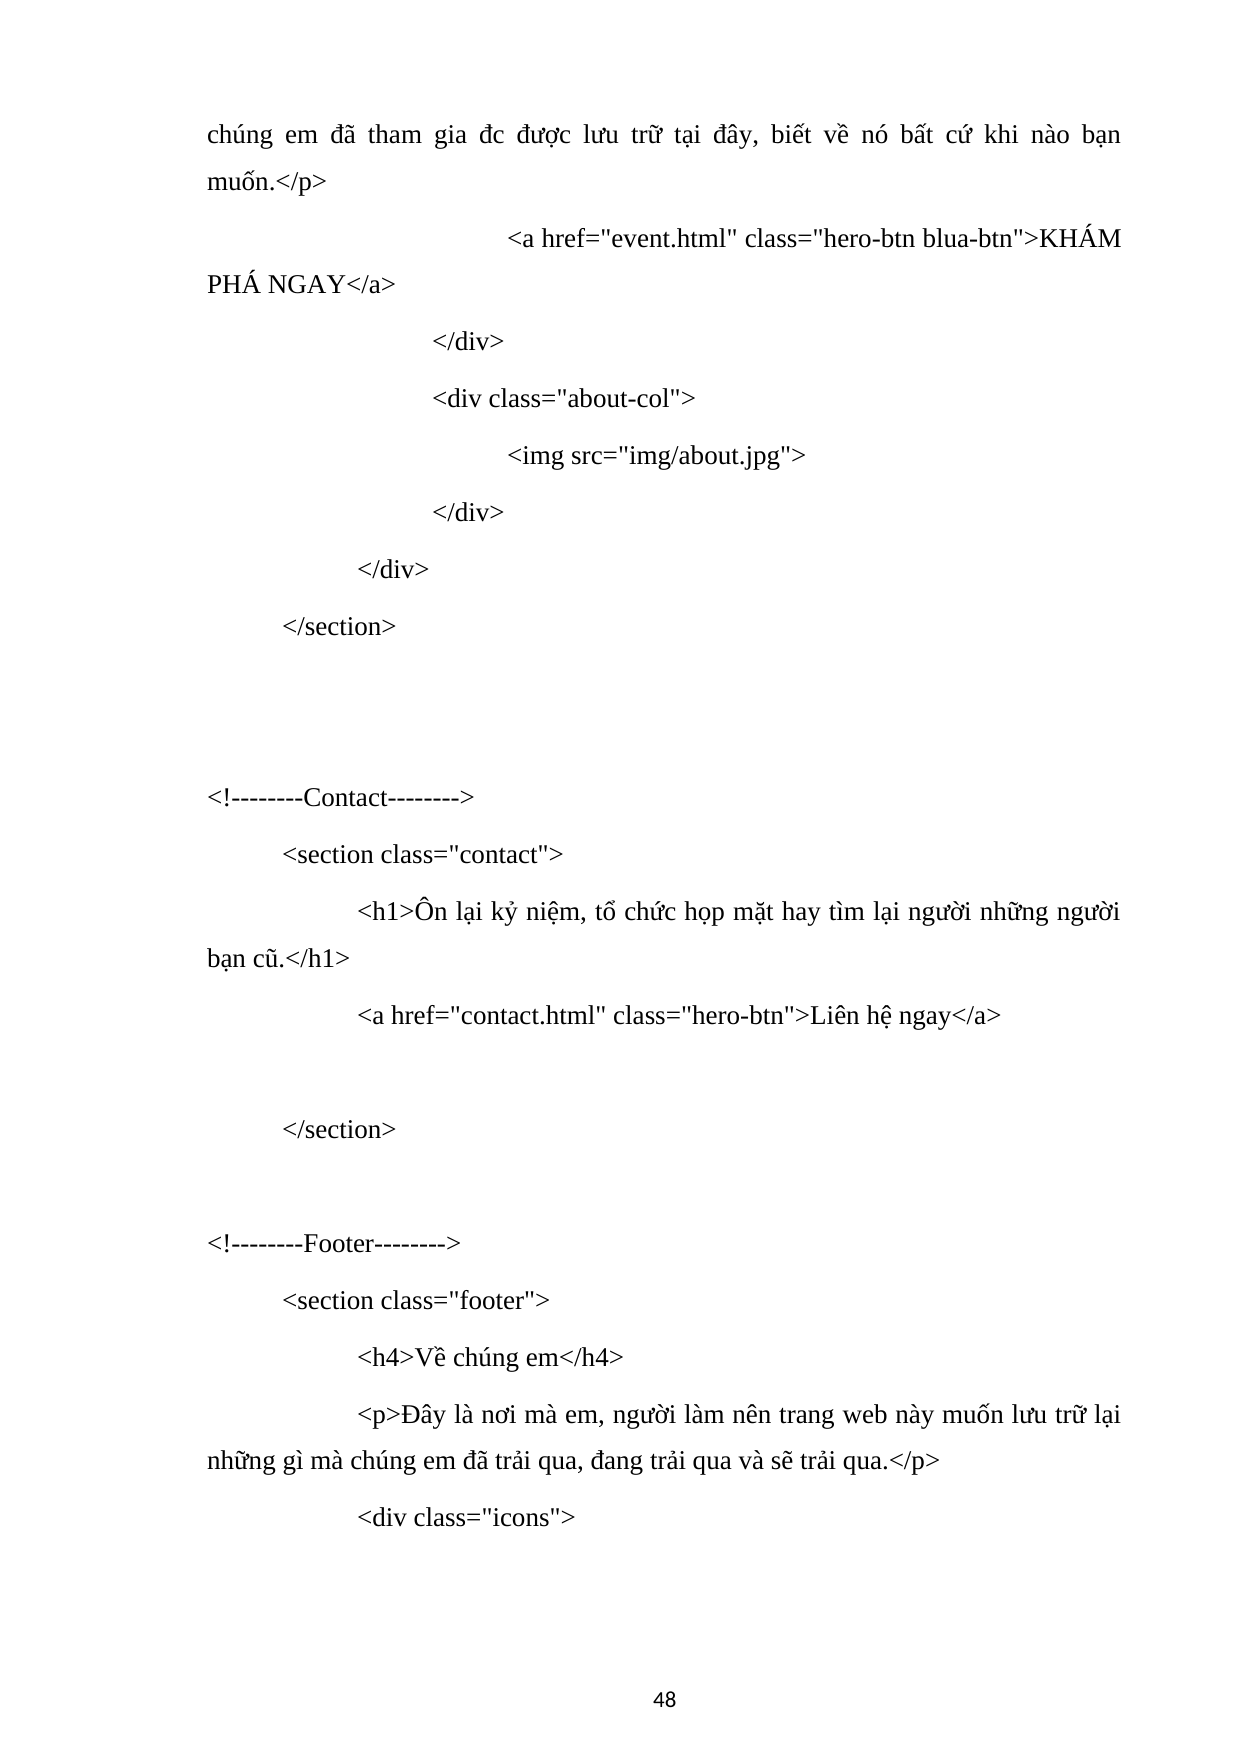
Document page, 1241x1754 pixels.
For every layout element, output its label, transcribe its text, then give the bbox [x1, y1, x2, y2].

text </div> [207, 553, 1122, 584]
text </section> [207, 610, 1122, 641]
text <section class="contact"> [207, 838, 1122, 869]
text <p>Đây là nơi mà em, người làm nên trang web này muốn lưu trữ lại những gì mà chúng em đã trải qua, đang trải qua và sẽ trải qua.</p> [207, 1398, 1122, 1476]
text <div class="about-col"> [207, 382, 1122, 413]
text </div> [207, 325, 1122, 357]
text <a href="event.html" class="hero-btn blua-btn">KHÁM PHÁ NGAY</a> [207, 222, 1122, 299]
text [207, 118, 1122, 196]
text </div> [207, 496, 1122, 527]
text <div class="icons"> [207, 1501, 1122, 1532]
text <h4>Về chúng em</h4> [207, 1341, 1122, 1372]
text <a href="contact.html" class="hero-btn">Liên hệ ngay</a> [207, 999, 1122, 1030]
text <img src="img/about.jpg"> [207, 439, 1122, 471]
text <section class="footer"> [207, 1284, 1122, 1315]
text <!--------Contact--------> [207, 781, 1122, 812]
text <!--------Footer--------> [207, 1227, 1122, 1258]
text <h1>Ôn lại kỷ niệm, tổ chức họp mặt hay tìm lại người những người bạn cũ.</h1> [207, 895, 1122, 973]
text </section> [207, 1113, 1122, 1144]
